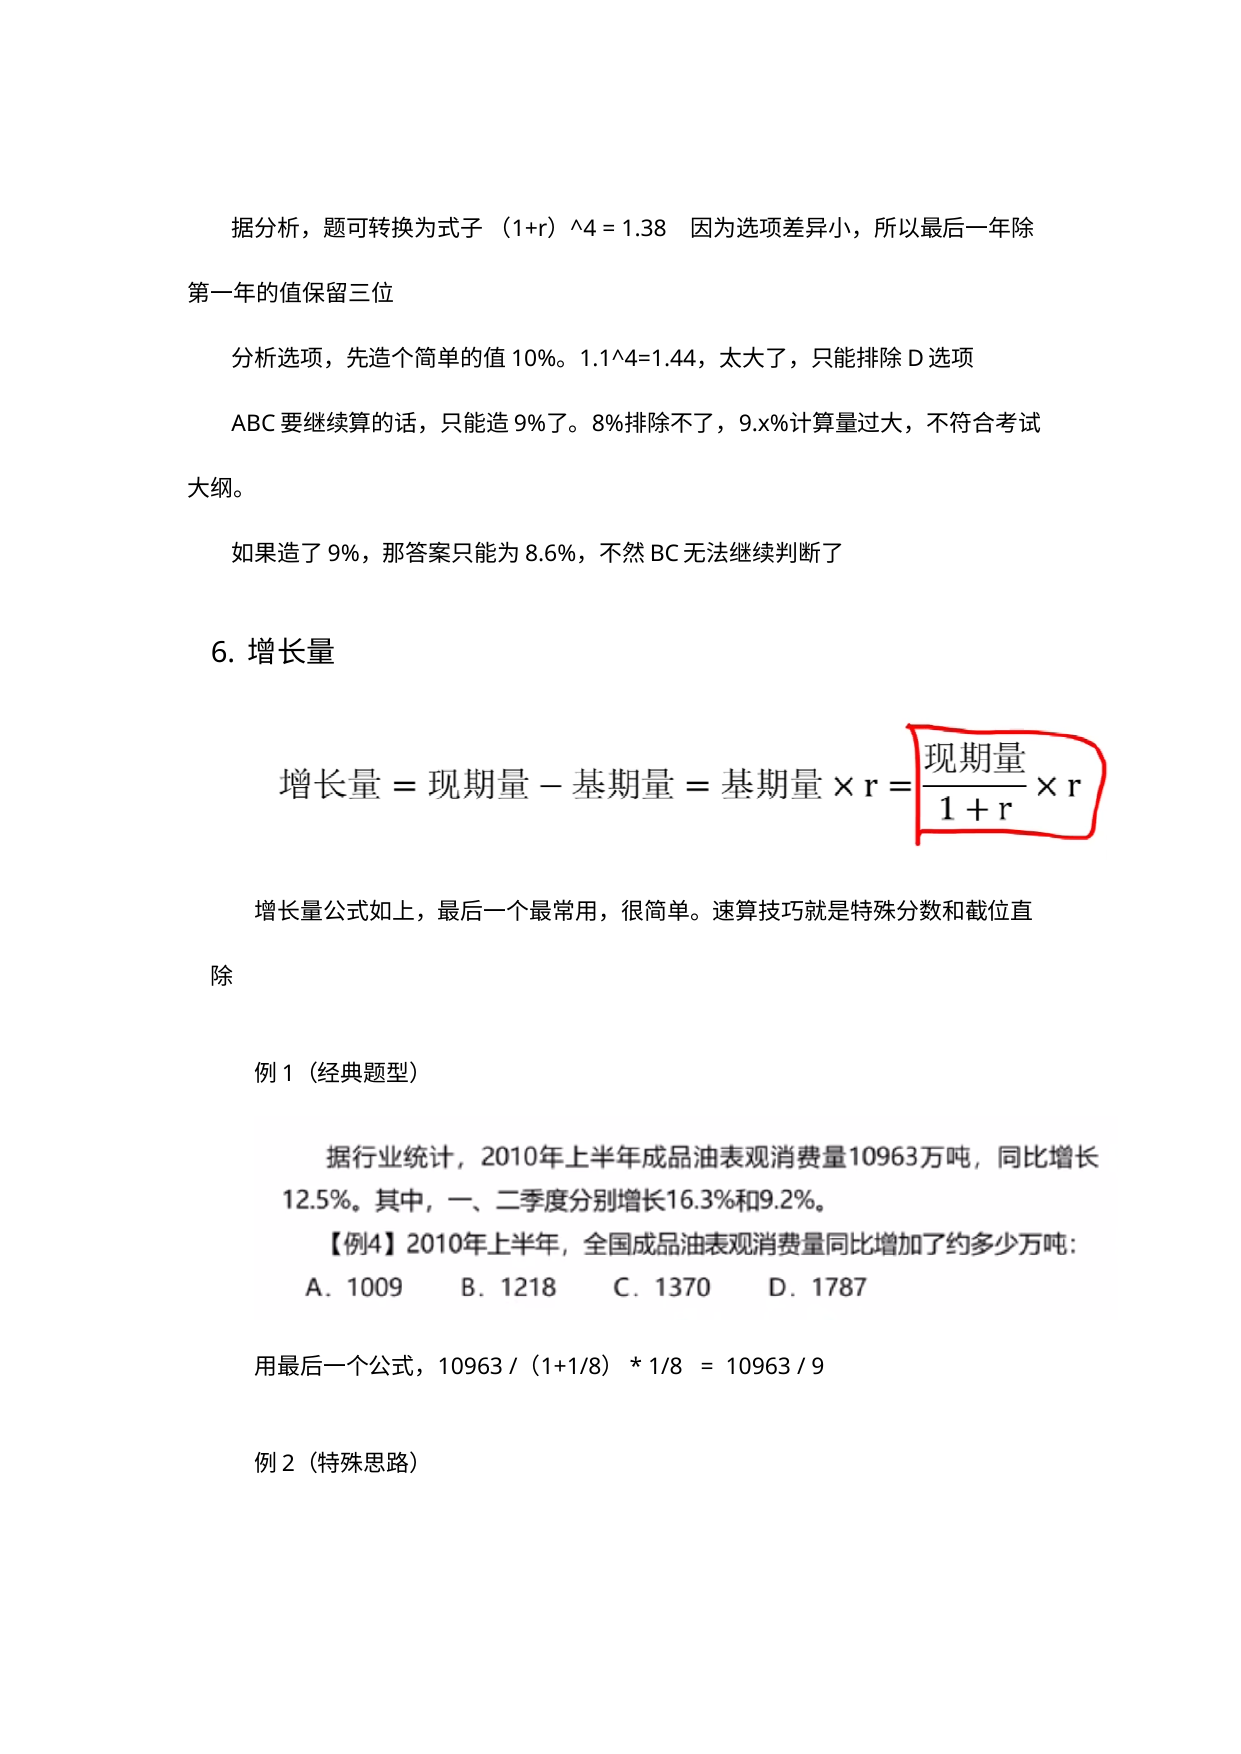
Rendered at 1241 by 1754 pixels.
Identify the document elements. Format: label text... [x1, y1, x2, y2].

list 例1（经典题型） [211, 1039, 1053, 1104]
list 据分析，题可转换为式子 （1+r）^4 = 1.38 因为选项差异小，所以最后一年除第一年的值保留三位 [187, 194, 1053, 324]
list 增长量公式如上，最后一个最常用，很简单。速算技巧就是特殊分数和截位直除 [211, 877, 1053, 1007]
picture [254, 1116, 1118, 1320]
list ABC要继续算的话，只能造9%了。8%排除不了，9.x%计算量过大，不符合考试大纲。 [187, 389, 1053, 519]
list 用最后一个公式，10963 /（1+1/8） * 1/8 = 10963 / 9 [211, 1332, 1053, 1397]
list 例2（特殊思路） [211, 1429, 1053, 1494]
list 如果造了9%，那答案只能为8.6%，不然BC无法继续判断了 [187, 519, 1053, 584]
list 分析选项，先造个简单的值10%。1.1^4=1.44，太大了，只能排除D选项 [187, 324, 1053, 389]
list 增长量 [211, 617, 1053, 682]
picture [254, 697, 1120, 862]
